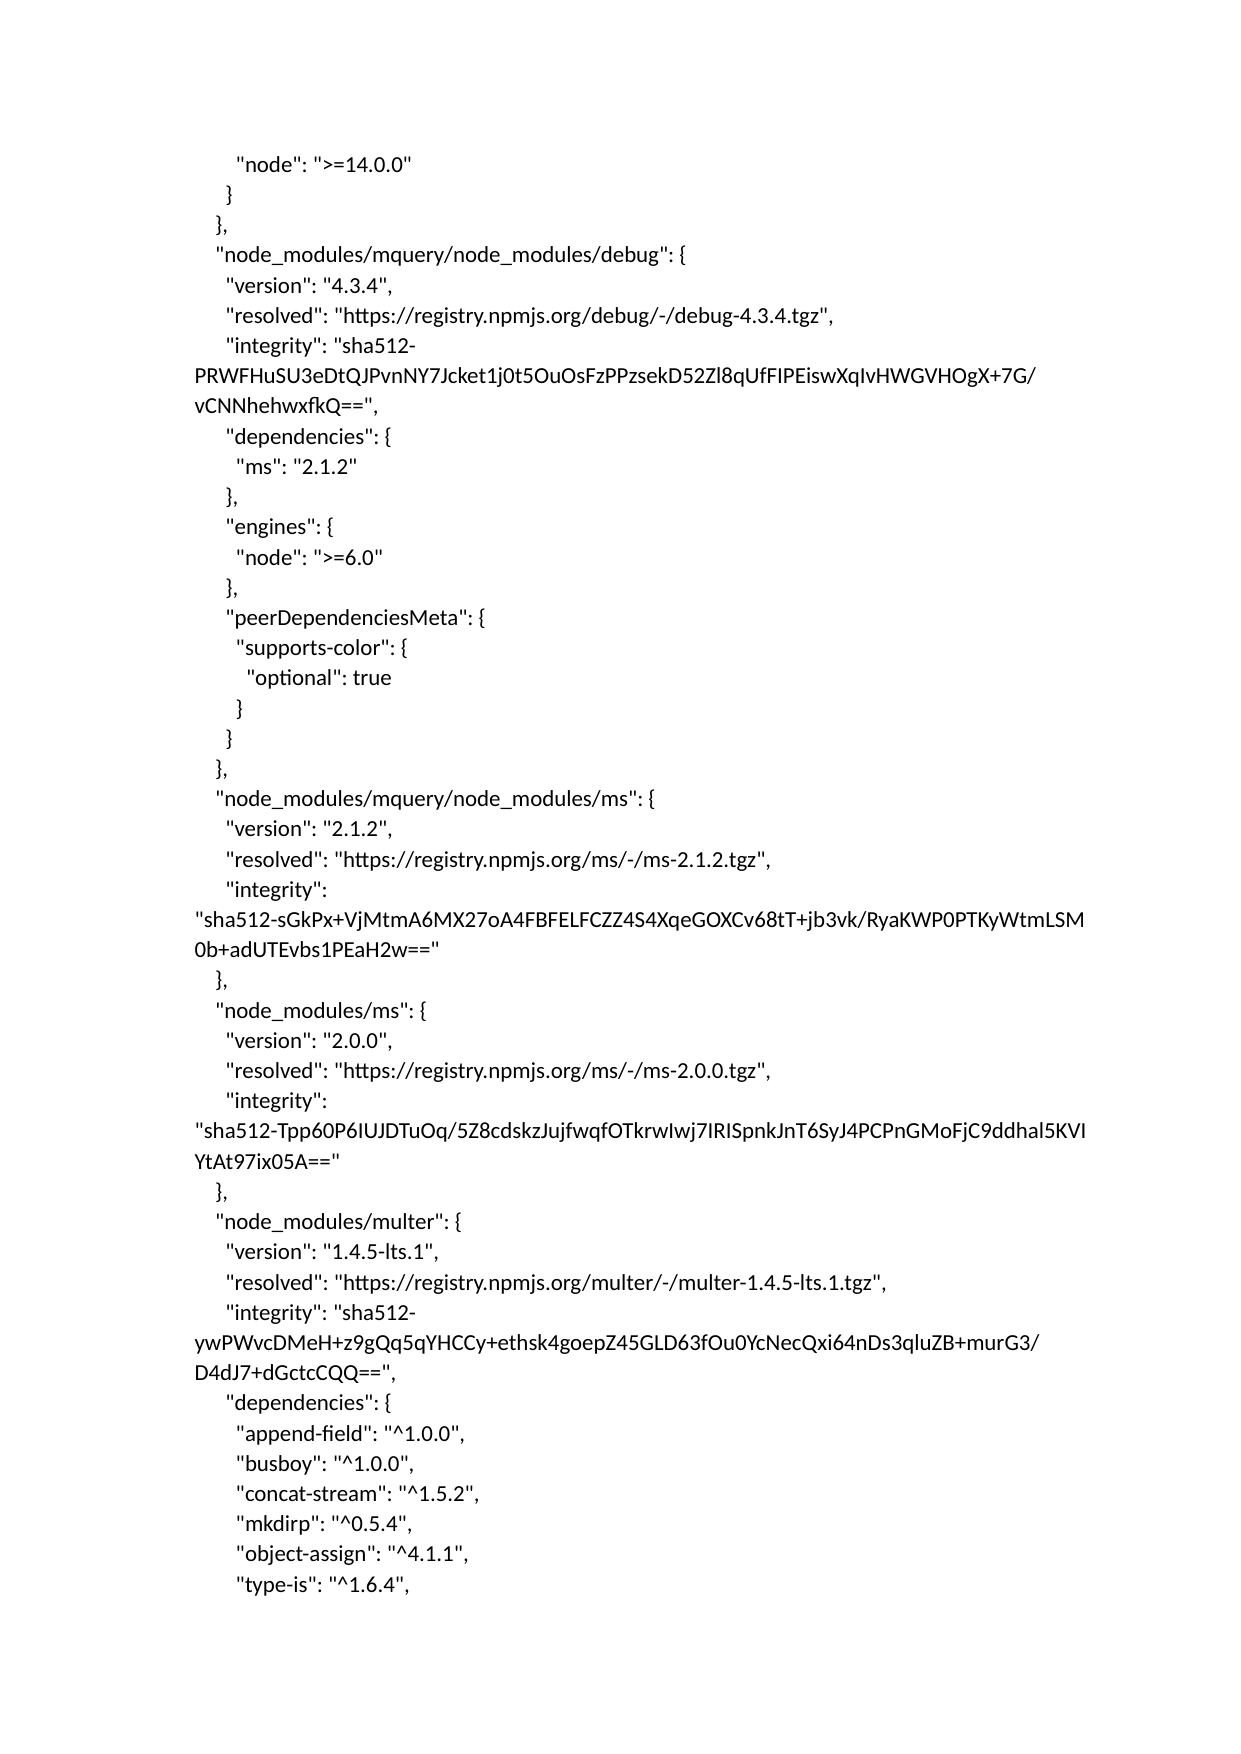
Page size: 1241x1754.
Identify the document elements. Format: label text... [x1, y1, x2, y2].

text "node_modules/mquery/node_modules/debug": { [194, 241, 1092, 269]
text "busboy": "^1.0.0", [194, 1449, 1092, 1477]
text "node": ">=14.0.0" [194, 150, 1092, 178]
text "dependencies": { [194, 1388, 1092, 1417]
text "version": "2.1.2", [194, 814, 1092, 843]
text }, [194, 754, 1092, 782]
text "integrity": "sha512-sGkPx+VjMtmA6MX27oA4FBFELFCZZ4S4XqeGOXCv68tT+jb3vk/RyaKWP0PTKyWtmLSM0b+adUTEvbs1PEaH2w==" [194, 875, 1092, 963]
text "optional": true [194, 663, 1092, 692]
text "integrity": "sha512-ywPWvcDMeH+z9gQq5qYHCCy+ethsk4goepZ45GLD63fOu0YcNecQxi64nDs3qluZB+murG3/D4dJ7+dGctcCQQ==", [194, 1298, 1092, 1386]
text "resolved": "https://registry.npmjs.org/ms/-/ms-2.0.0.tgz", [194, 1056, 1092, 1084]
text "integrity": "sha512-Tpp60P6IUJDTuOq/5Z8cdskzJujfwqfOTkrwIwj7IRISpnkJnT6SyJ4PCPnGMoFjC9ddhal5KVIYtAt97ix05A==" [194, 1086, 1092, 1175]
text } [194, 180, 1092, 208]
text "concat-stream": "^1.5.2", [194, 1479, 1092, 1507]
text "engines": { [194, 512, 1092, 541]
text } [194, 694, 1092, 722]
text "peerDependenciesMeta": { [194, 603, 1092, 631]
text }, [194, 1177, 1092, 1205]
text "version": "1.4.5-lts.1", [194, 1237, 1092, 1266]
text }, [194, 573, 1092, 601]
text "resolved": "https://registry.npmjs.org/multer/-/multer-1.4.5-lts.1.tgz", [194, 1268, 1092, 1296]
text "node_modules/ms": { [194, 996, 1092, 1024]
text "supports-color": { [194, 633, 1092, 661]
text }, [194, 966, 1092, 994]
text } [194, 724, 1092, 752]
text }, [194, 482, 1092, 510]
text "type-is": "^1.6.4", [194, 1570, 1092, 1598]
text "node_modules/multer": { [194, 1207, 1092, 1235]
text "resolved": "https://registry.npmjs.org/debug/-/debug-4.3.4.tgz", [194, 301, 1092, 329]
text "integrity": "sha512-PRWFHuSU3eDtQJPvnNY7Jcket1j0t5OuOsFzPPzsekD52Zl8qUfFIPEiswXqIvHWGVHOgX+7G/vCNNhehwxfkQ==", [194, 331, 1092, 420]
text "ms": "2.1.2" [194, 452, 1092, 480]
text "version": "4.3.4", [194, 271, 1092, 299]
text "node_modules/mquery/node_modules/ms": { [194, 784, 1092, 812]
text "dependencies": { [194, 422, 1092, 450]
text "node": ">=6.0" [194, 543, 1092, 571]
text "resolved": "https://registry.npmjs.org/ms/-/ms-2.1.2.tgz", [194, 845, 1092, 873]
text "mkdirp": "^0.5.4", [194, 1509, 1092, 1537]
text }, [194, 210, 1092, 238]
text "append-field": "^1.0.0", [194, 1419, 1092, 1447]
text "version": "2.0.0", [194, 1026, 1092, 1054]
text "object-assign": "^4.1.1", [194, 1539, 1092, 1568]
